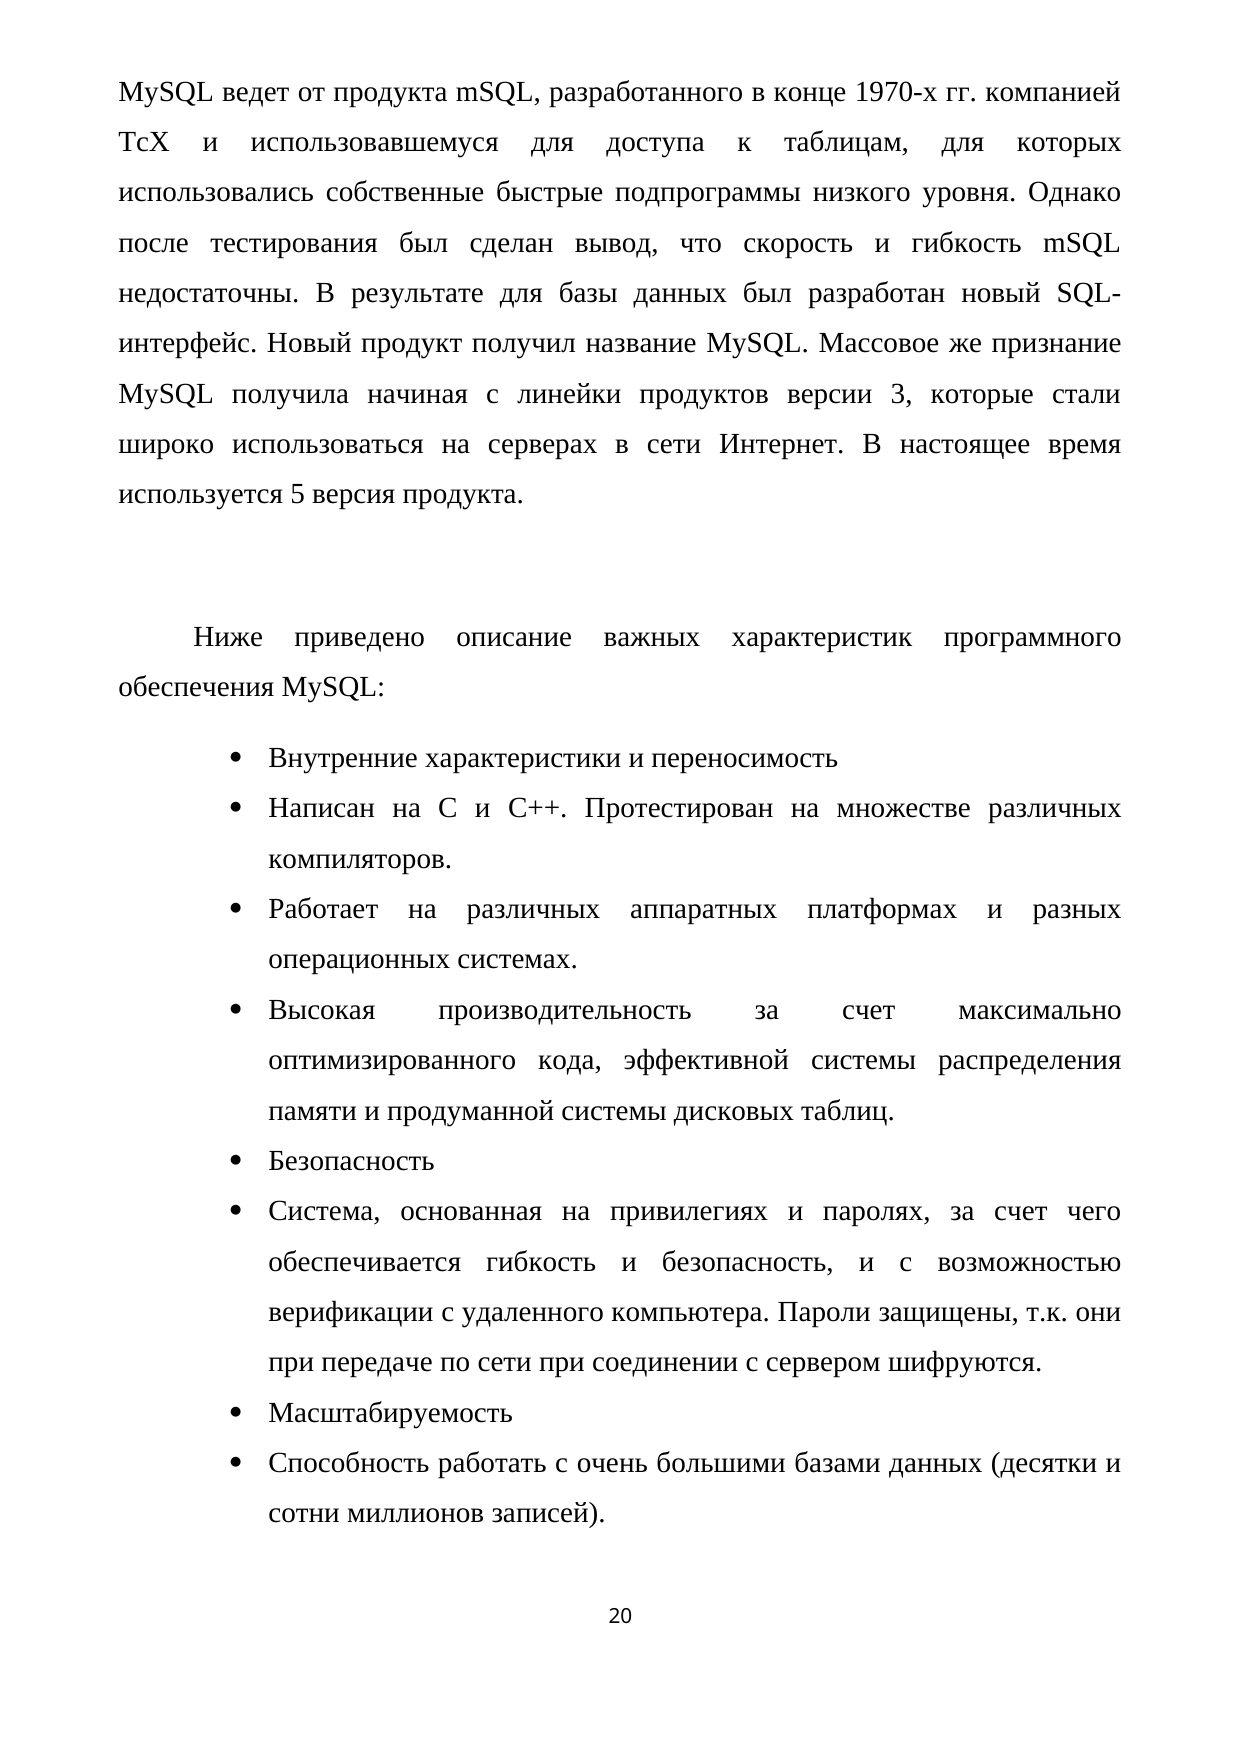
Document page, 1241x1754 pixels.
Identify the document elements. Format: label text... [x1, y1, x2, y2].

list Масштабируемость [231, 1395, 1122, 1428]
list Способность работать с очень большими базами данных (десятки и сотни миллионов записей). [231, 1445, 1122, 1529]
text Ниже приведено описание важных характеристик программного обеспечения MySQL: [118, 619, 1122, 702]
list Написан на C и C++. Протестирован на множестве различных компиляторов. [231, 791, 1122, 874]
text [118, 74, 1122, 510]
list Безопасность [231, 1143, 1122, 1177]
list Работает на различных аппаратных платформах и разных операционных системах. [231, 891, 1122, 975]
list Высокая производительность за счет максимально оптимизированного кода, эффективной системы распределения памяти и продуманной системы дисковых таблиц. [231, 992, 1122, 1126]
list Внутренние характеристики и переносимость [231, 740, 1122, 774]
list Система, основанная на привилегиях и паролях, за счет чего обеспечивается гибкость и безопасность, и с возможностью верификации с удаленного компьютера. Пароли защищены, т.к. они при передаче по сети при соединении с сервером шифруются. [231, 1193, 1122, 1378]
